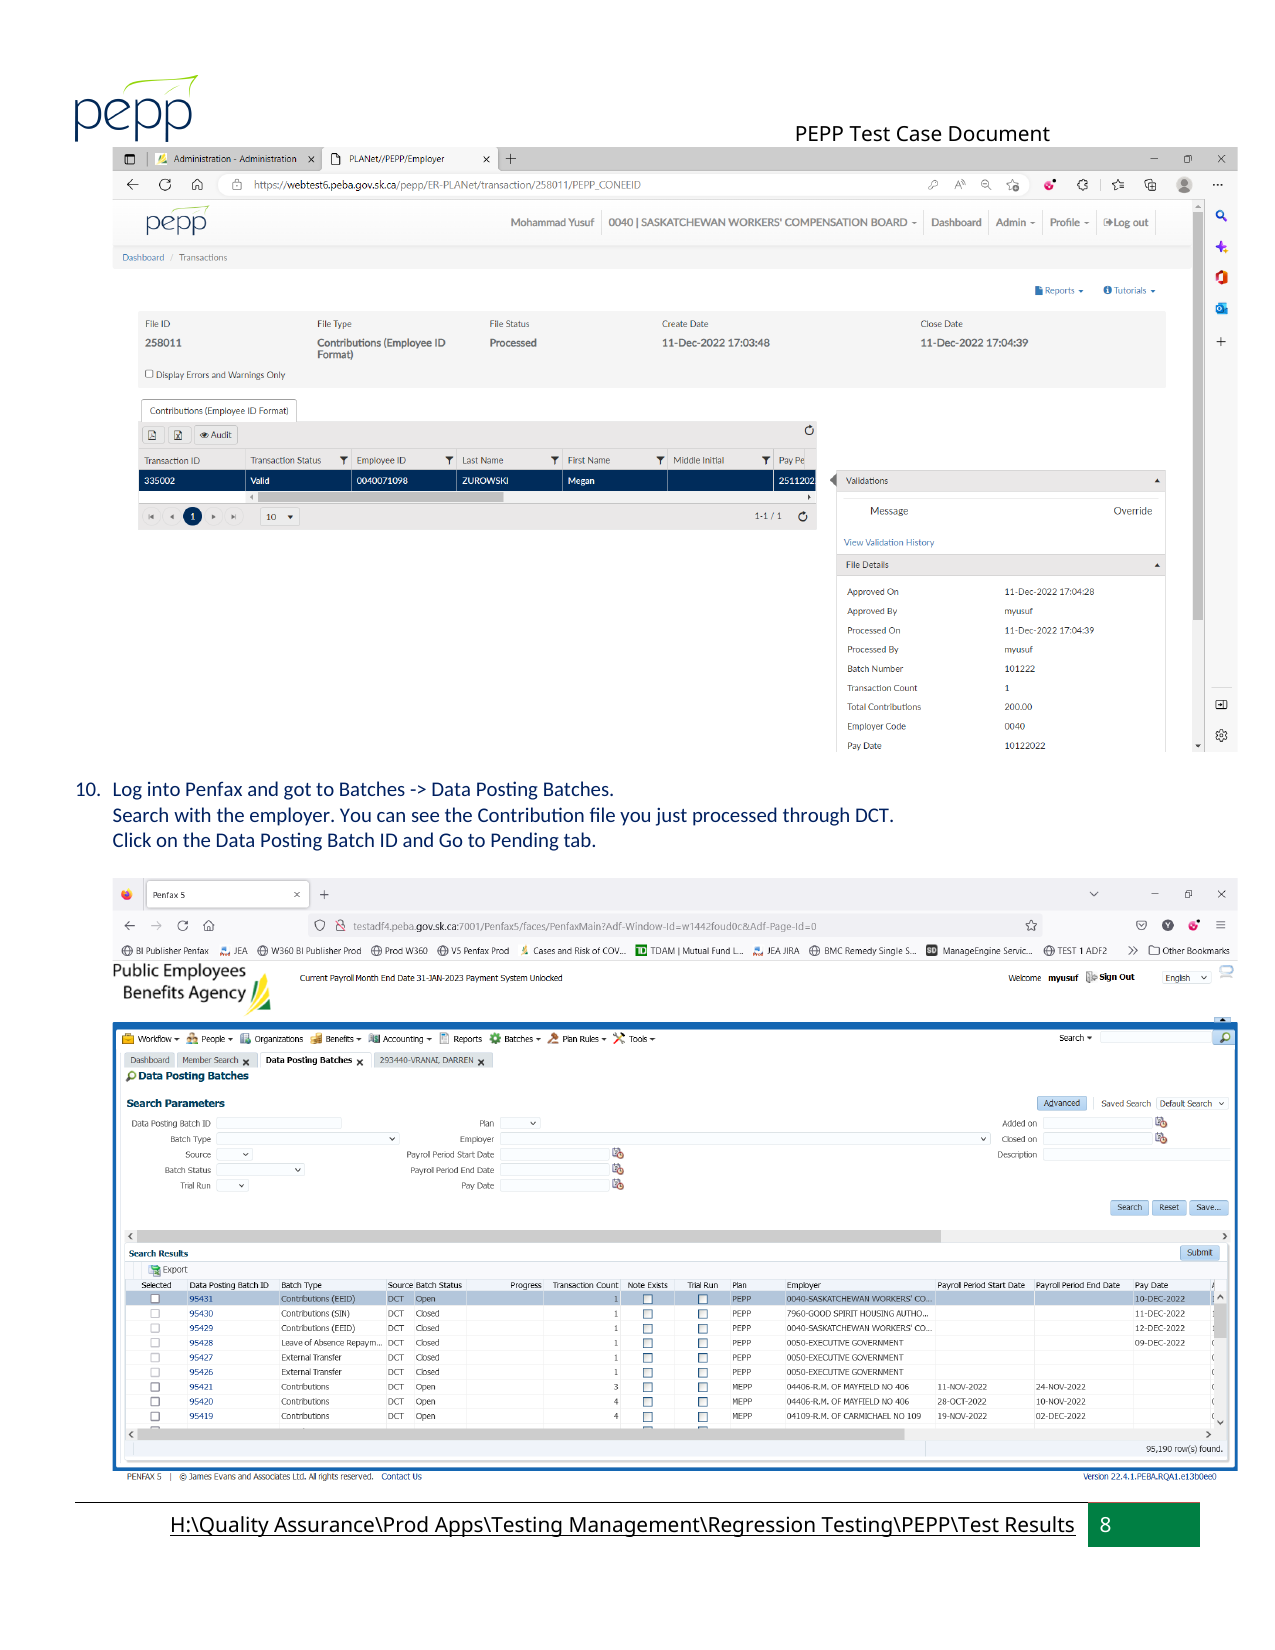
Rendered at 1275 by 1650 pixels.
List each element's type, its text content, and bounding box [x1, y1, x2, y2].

picture [112, 147, 1238, 752]
text Click on the Data Posting Batch ID and Go to Pending tab. [112, 827, 1200, 853]
picture [75, 75, 199, 142]
text Search with the employer. You can see the Contribution file you just processed through DCT. [112, 802, 1200, 827]
picture [112, 878, 1238, 1482]
list Log into Penfax and got to Batches -> Data Posting Batches. [75, 777, 1200, 802]
